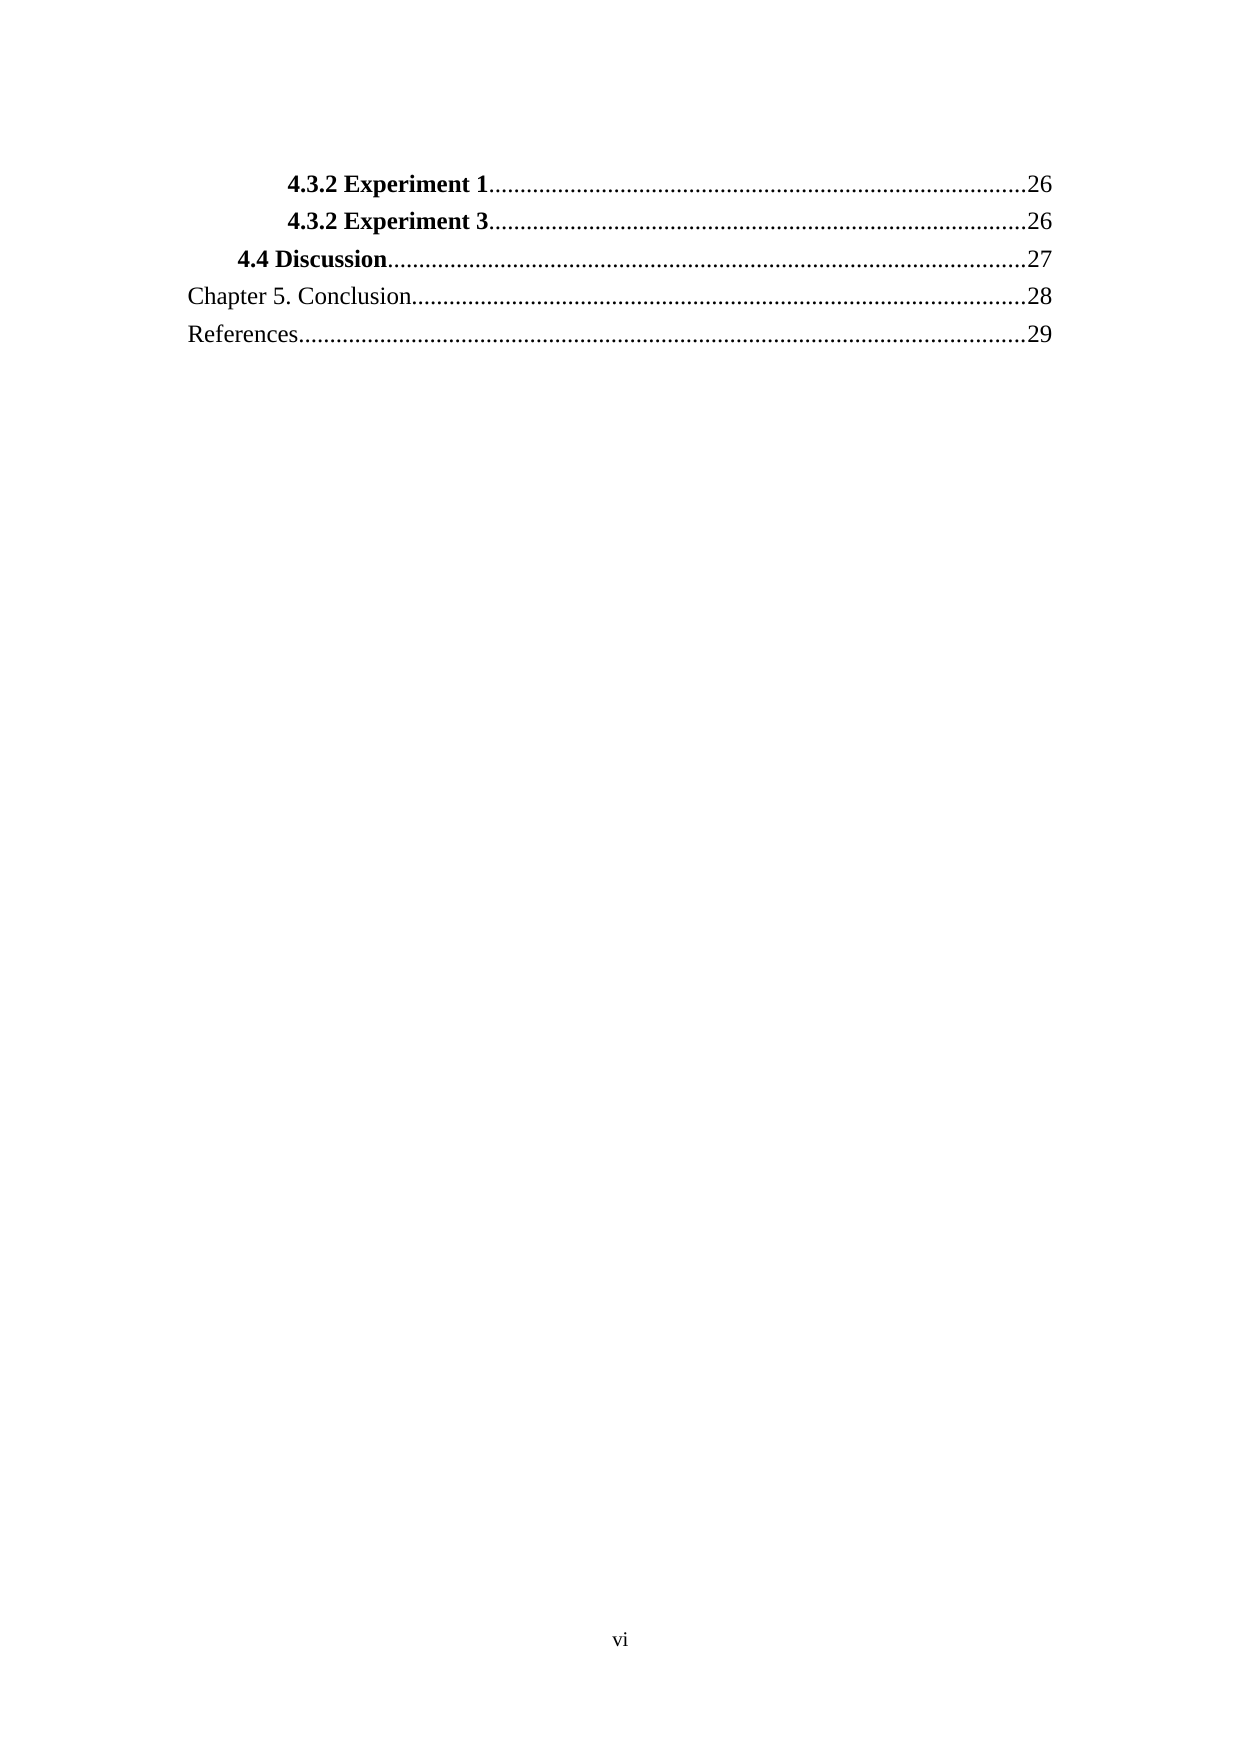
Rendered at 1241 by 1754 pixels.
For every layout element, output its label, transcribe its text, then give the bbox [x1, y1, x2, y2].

text References 29 [187, 314, 1053, 352]
text 4.4 Discussion 27 [237, 239, 1053, 277]
text 4.3.2 Experiment 1 26 [287, 164, 1053, 202]
text 4.3.2 Experiment 3 26 [287, 202, 1053, 239]
text Chapter 5. Conclusion 28 [187, 277, 1053, 314]
